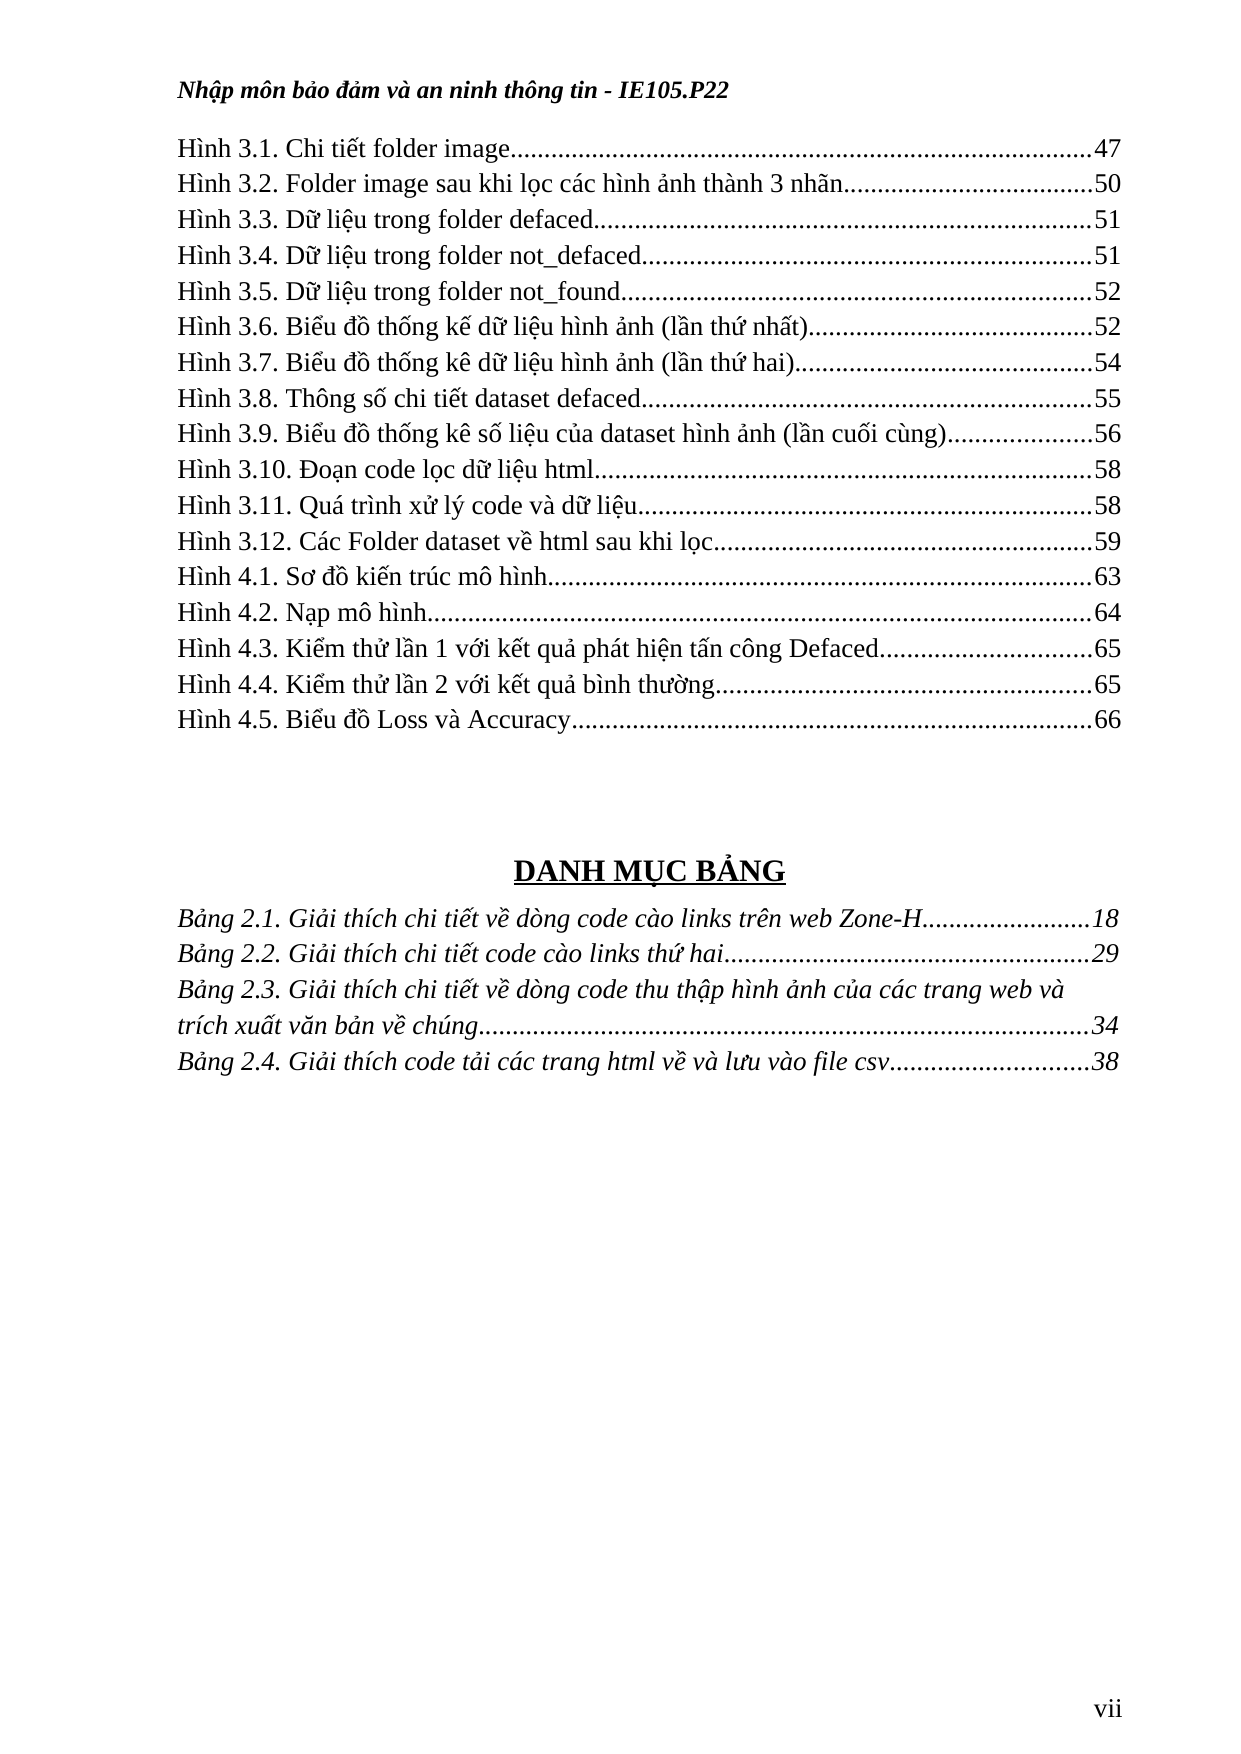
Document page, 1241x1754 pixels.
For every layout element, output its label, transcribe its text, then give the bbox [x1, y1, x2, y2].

title DANH MỤC BẢNG [177, 852, 1122, 888]
text Hình 3.9. Biểu đồ thống kê số liệu của dataset hình ảnh (lần cuối cùng) 56 [177, 418, 1122, 449]
text Hình 3.8. Thông số chi tiết dataset defaced 55 [177, 382, 1122, 413]
text Hình 3.11. Quá trình xử lý code và dữ liệu 58 [177, 489, 1122, 520]
text Hình 4.4. Kiểm thử lần 2 với kết quả bình thường 65 [177, 668, 1122, 699]
text Bảng 2.1. Giải thích chi tiết về dòng code cào links trên web Zone-H 18 [177, 902, 1122, 933]
text Hình 4.1. Sơ đồ kiến trúc mô hình 63 [177, 561, 1122, 592]
text Hình 3.10. Đoạn code lọc dữ liệu html 58 [177, 453, 1122, 484]
text Hình 4.3. Kiểm thử lần 1 với kết quả phát hiện tấn công Defaced 65 [177, 632, 1122, 663]
text Hình 3.7. Biểu đồ thống kê dữ liệu hình ảnh (lần thứ hai) 54 [177, 346, 1122, 377]
text Hình 3.12. Các Folder dataset về html sau khi lọc 59 [177, 525, 1122, 556]
text Hình 3.6. Biểu đồ thống kế dữ liệu hình ảnh (lần thứ nhất) 52 [177, 310, 1122, 342]
text Bảng 2.4. Giải thích code tải các trang html về và lưu vào file csv 38 [177, 1045, 1122, 1076]
text Hình 3.5. Dữ liệu trong folder not_found 52 [177, 275, 1122, 306]
text Hình 3.4. Dữ liệu trong folder not_defaced 51 [177, 239, 1122, 270]
text Hình 4.5. Biểu đồ Loss và Accuracy 66 [177, 703, 1122, 734]
text Hình 3.1. Chi tiết folder image 47 [177, 132, 1122, 163]
text Hình 3.3. Dữ liệu trong folder defaced 51 [177, 203, 1122, 234]
text Bảng 2.3. Giải thích chi tiết về dòng code thu thập hình ảnh của các trang web và trích xuất văn bản về chúng 34 [177, 973, 1122, 1040]
text Hình 3.2. Folder image sau khi lọc các hình ảnh thành 3 nhãn 50 [177, 167, 1122, 199]
text Bảng 2.2. Giải thích chi tiết code cào links thứ hai 29 [177, 938, 1122, 969]
text Hình 4.2. Nạp mô hình 64 [177, 596, 1122, 627]
